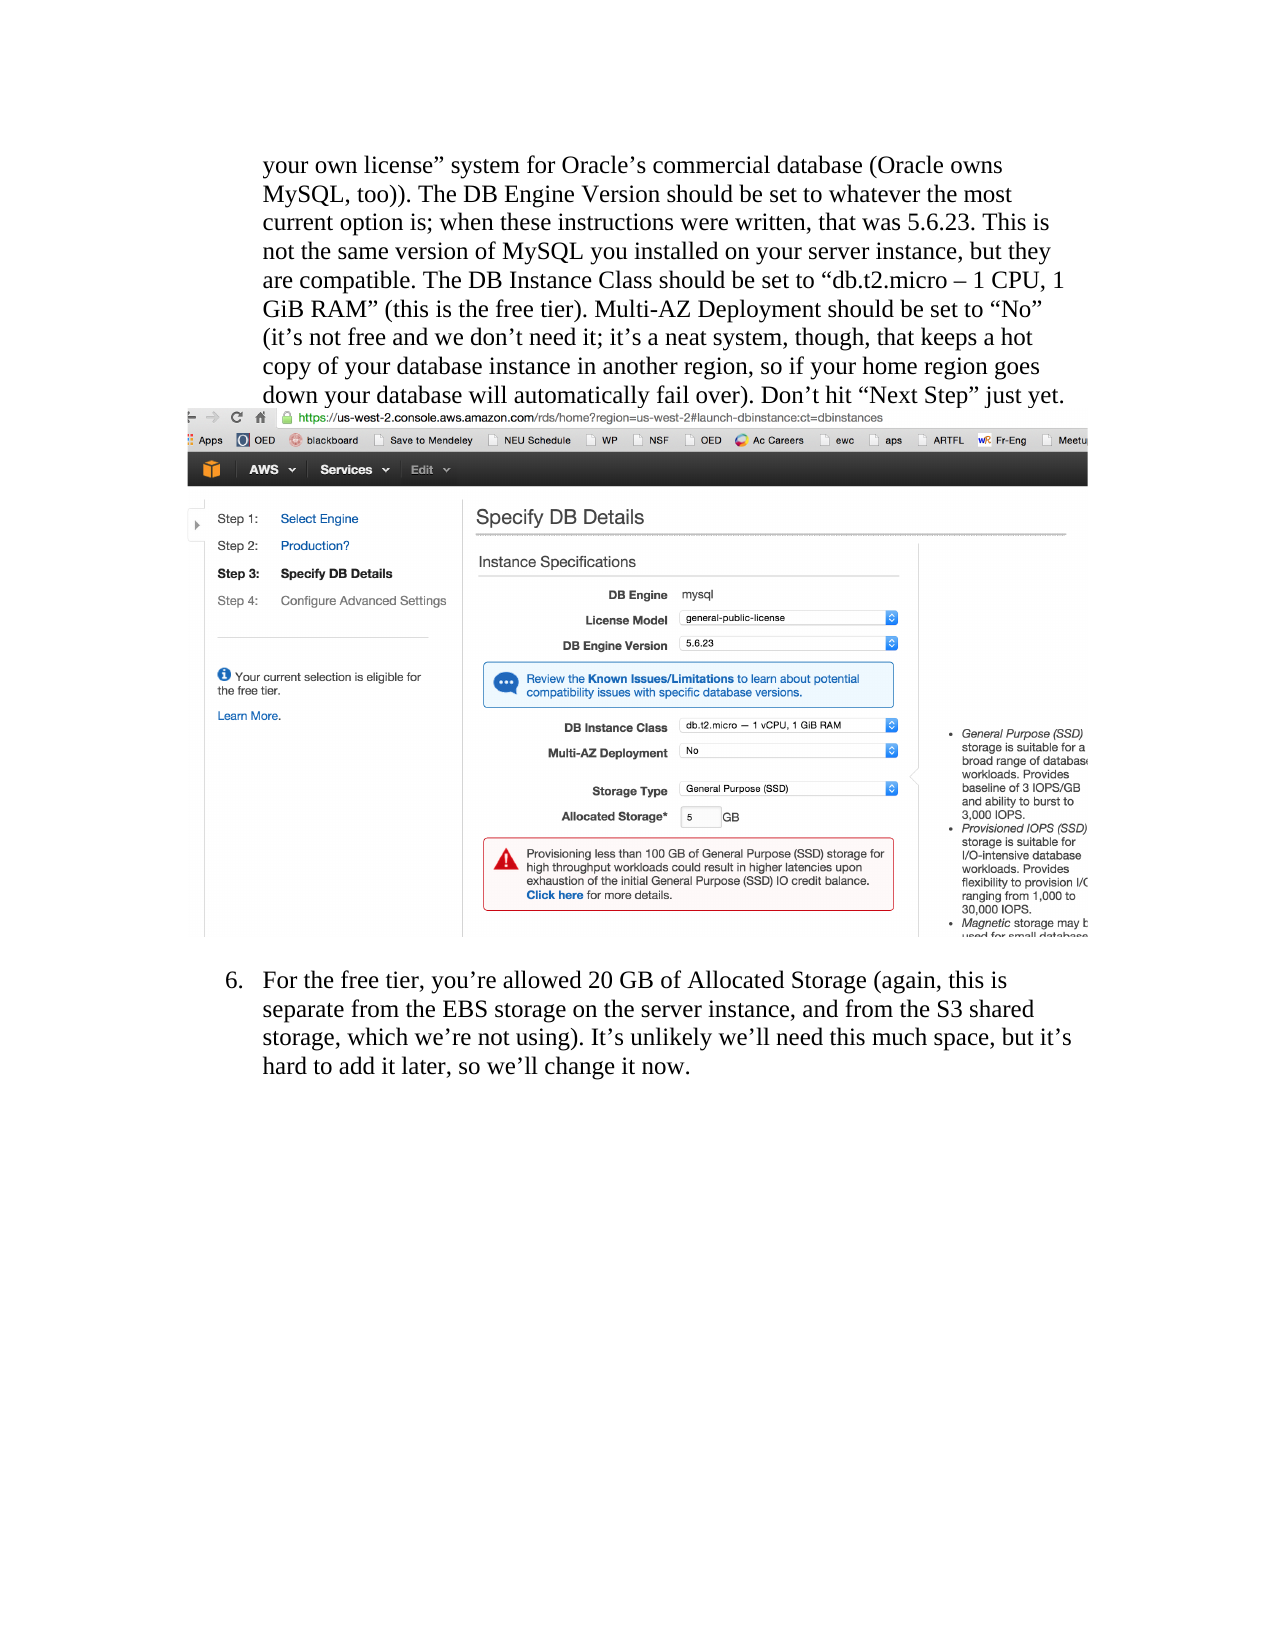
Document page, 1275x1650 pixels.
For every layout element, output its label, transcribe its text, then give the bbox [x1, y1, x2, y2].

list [225, 150, 1087, 408]
picture [187, 408, 1088, 937]
list For the free tier, you’re allowed 20 GB of Allocated Storage (again, this is separate from the EBS storage on the server instance, and from the S3 shared storage, which we’re not using). It’s unlikely we’ll need this much space, but it’s hard to add it later, so we’ll change it now. [225, 965, 1087, 1080]
